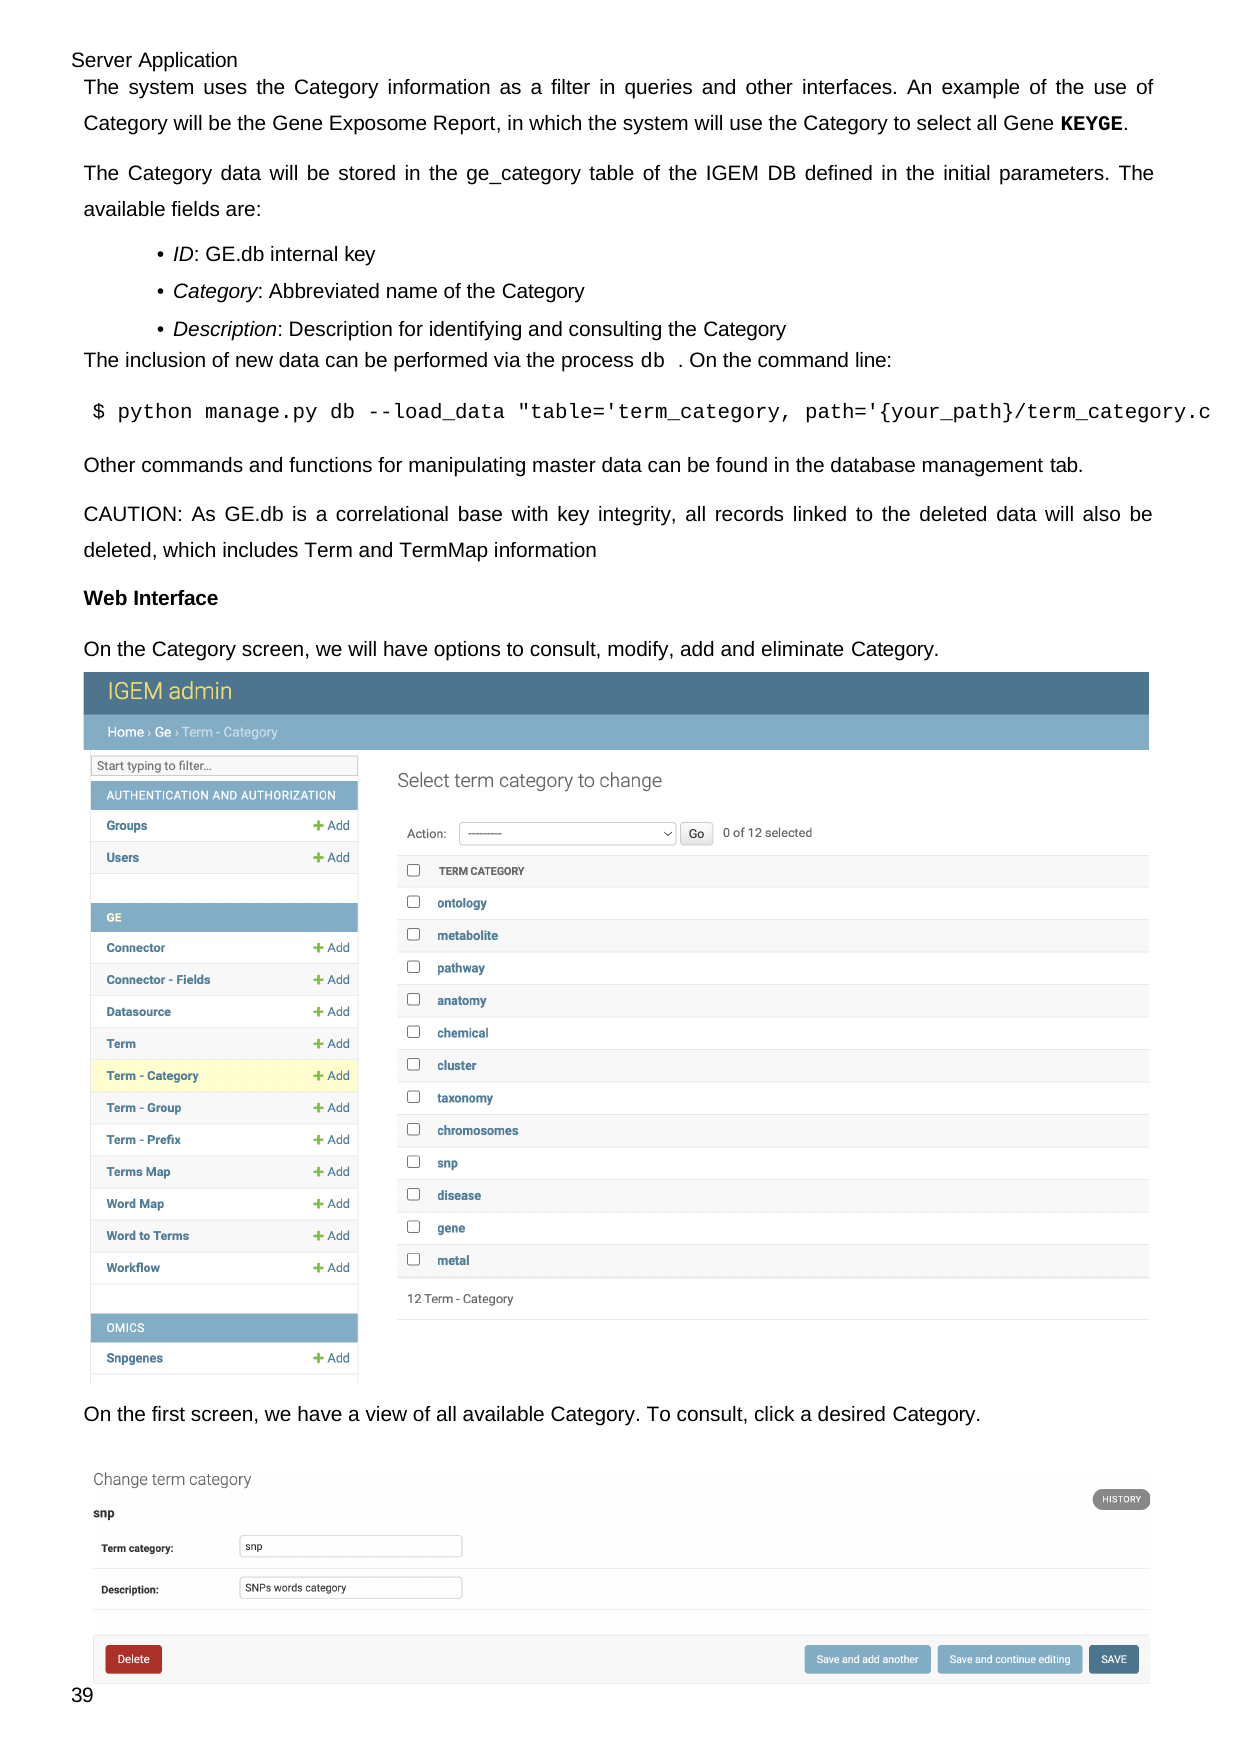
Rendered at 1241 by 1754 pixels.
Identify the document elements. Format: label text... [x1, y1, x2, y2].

text On the Category screen, we will have options to consult, modify, add and eliminate Category. [83, 637, 1240, 661]
picture [93, 1472, 1150, 1684]
text $ python manage.py db --load_data "table='term_category, path='{your_path}/term_category.c [92, 401, 1240, 425]
text The Category data will be stored in the ge_category table of the IGEM DB defined in the initial parameters. The available fields are: [83, 161, 1157, 221]
subtitle Web Interface [83, 586, 1240, 610]
list ID: GE.db internal key [154, 242, 1240, 268]
list Description: Description for identifying and consulting the Category [154, 317, 1240, 342]
text The system uses the Category information as a filter in queries and other interfaces. An example of the use of Category will be the Gene Exposome Report, in which the system will use the Category to select all Gene KEYGE. [83, 75, 1157, 137]
text CAUTION: As GE.db is a correlational base with key integrity, all records linked to the deleted data will also be deleted, which includes Term and TermMap information [83, 502, 1157, 562]
picture [83, 672, 1149, 1383]
text The inclusion of new data can be performed via the process db . On the command line: [83, 347, 1240, 373]
list Category: Abbreviated name of the Category [154, 279, 1240, 305]
text Other commands and functions for manipulating master data can be found in the database management tab. [83, 453, 1240, 477]
